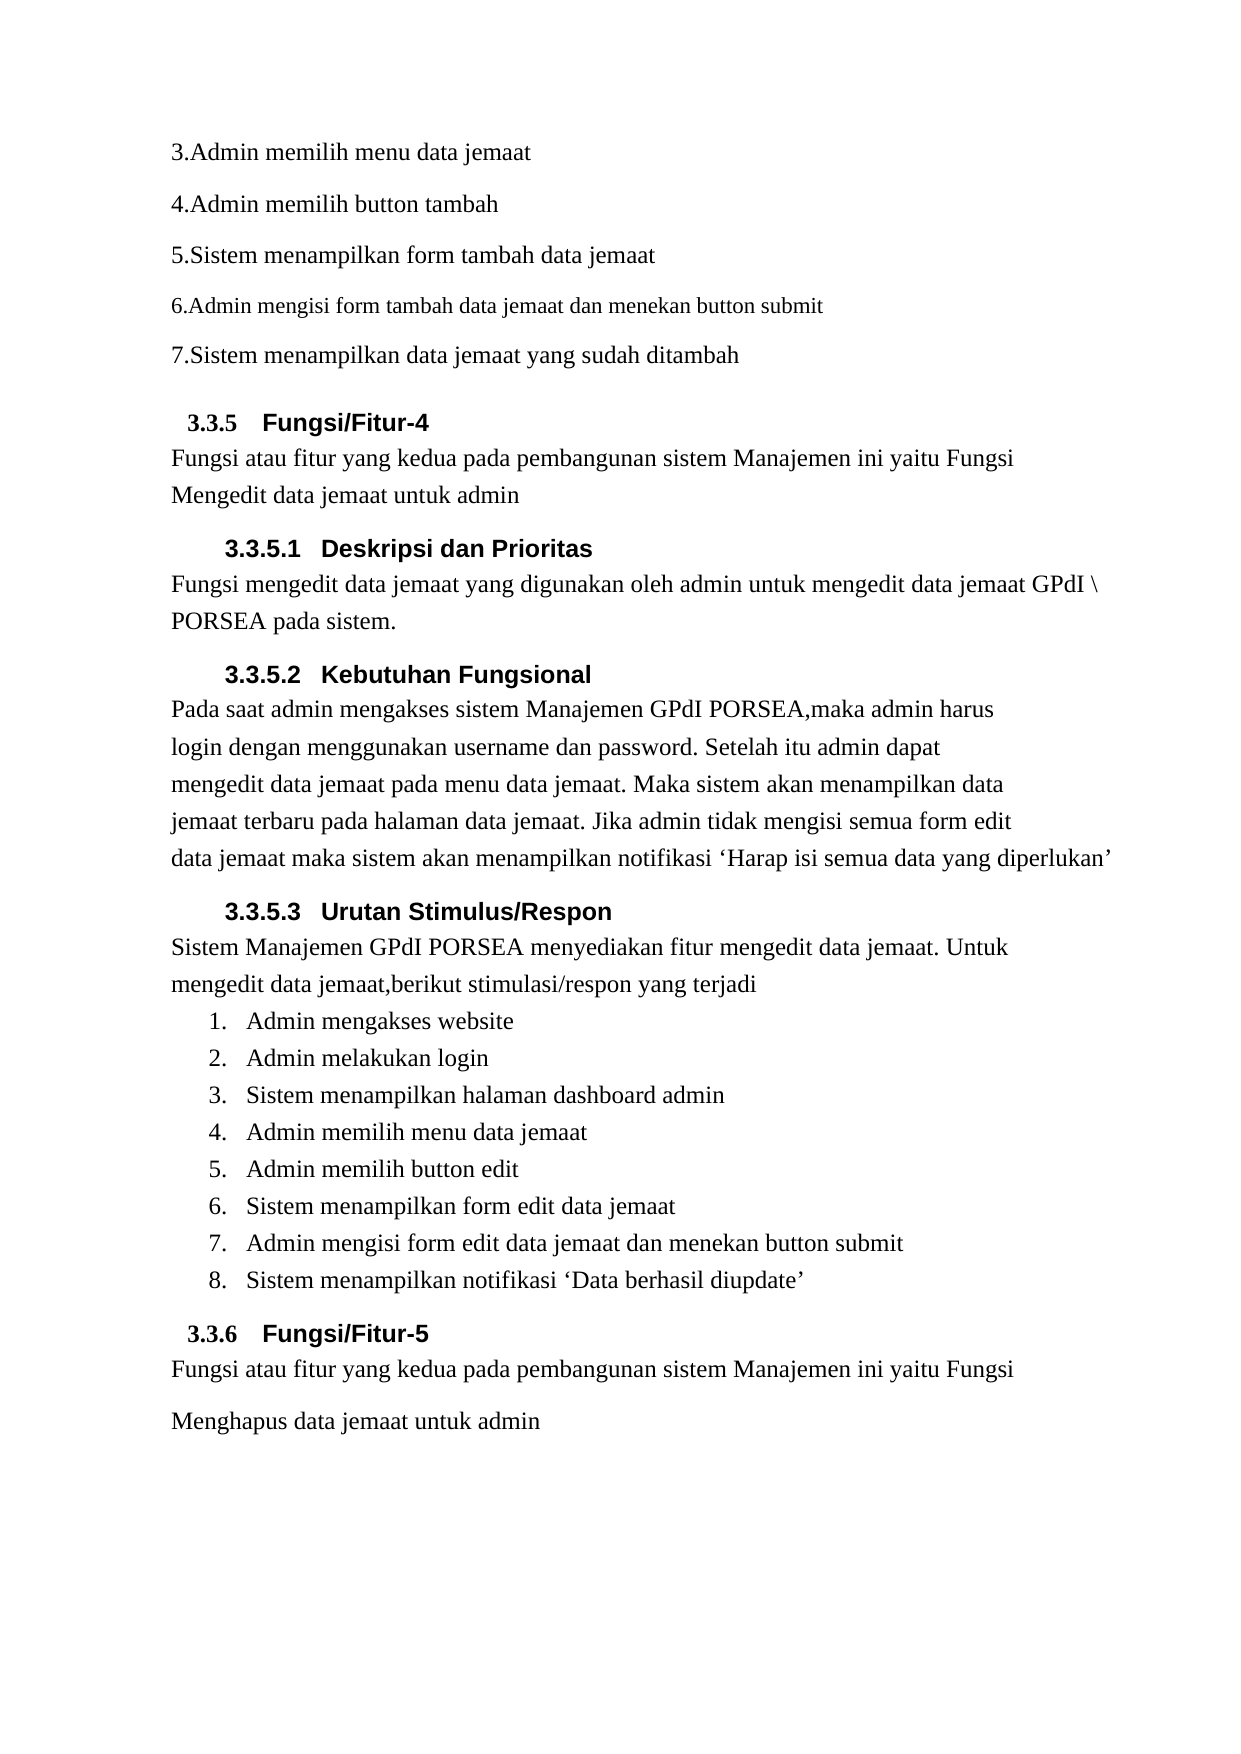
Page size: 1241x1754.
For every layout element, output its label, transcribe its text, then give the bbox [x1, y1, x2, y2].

text PORSEA pada sistem. [171, 606, 1161, 634]
text data jemaat maka sistem akan menampilkan notifikasi ‘Harap isi semua data yang diperlukan’ [171, 843, 1161, 872]
list Admin melakukan login [208, 1043, 1161, 1072]
list Sistem menampilkan form edit data jemaat [208, 1191, 1161, 1220]
subtitle Fungsi/Fitur-5 [187, 1319, 1161, 1348]
text 3.Admin memilih menu data jemaat [171, 137, 1161, 166]
list Admin memilih menu data jemaat [208, 1117, 1161, 1146]
text Pada saat admin mengakses sistem Manajemen GPdI PORSEA,maka admin harus [171, 694, 1161, 723]
subtitle Fungsi/Fitur-4 [187, 408, 1161, 437]
text Sistem Manajemen GPdI PORSEA menyediakan fitur mengedit data jemaat. Untuk [171, 932, 1161, 960]
list Admin memilih button edit [208, 1154, 1161, 1183]
subtitle Urutan Stimulus/Respon [224, 897, 1161, 925]
list Admin mengakses website [208, 1006, 1161, 1034]
subtitle Kebutuhan Fungsional [224, 659, 1161, 688]
list Sistem menampilkan notifikasi ‘Data berhasil diupdate’ [208, 1265, 1161, 1294]
text 5.Sistem menampilkan form tambah data jemaat [171, 240, 1161, 269]
text login dengan menggunakan username dan password. Setelah itu admin dapat [171, 732, 1161, 760]
subtitle Deskripsi dan Prioritas [224, 534, 1161, 562]
text mengedit data jemaat,berikut stimulasi/respon yang terjadi [171, 969, 1161, 997]
text 6.Admin mengisi form tambah data jemaat dan menekan button submit [171, 292, 1161, 318]
text Mengedit data jemaat untuk admin [171, 480, 1161, 509]
text Fungsi mengedit data jemaat yang digunakan oleh admin untuk mengedit data jemaat GPdI \ [171, 569, 1161, 597]
list Sistem menampilkan halaman dashboard admin [208, 1080, 1161, 1109]
text 4.Admin memilih button tambah [171, 189, 1161, 218]
text 7.Sistem menampilkan data jemaat yang sudah ditambah [171, 340, 1161, 368]
text Menghapus data jemaat untuk admin [171, 1406, 1161, 1434]
text Fungsi atau fitur yang kedua pada pembangunan sistem Manajemen ini yaitu Fungsi [171, 1354, 1161, 1383]
list Admin mengisi form edit data jemaat dan menekan button submit [208, 1228, 1161, 1257]
text Fungsi atau fitur yang kedua pada pembangunan sistem Manajemen ini yaitu Fungsi [171, 443, 1161, 472]
text jemaat terbaru pada halaman data jemaat. Jika admin tidak mengisi semua form edit [171, 806, 1161, 834]
text mengedit data jemaat pada menu data jemaat. Maka sistem akan menampilkan data [171, 769, 1161, 797]
